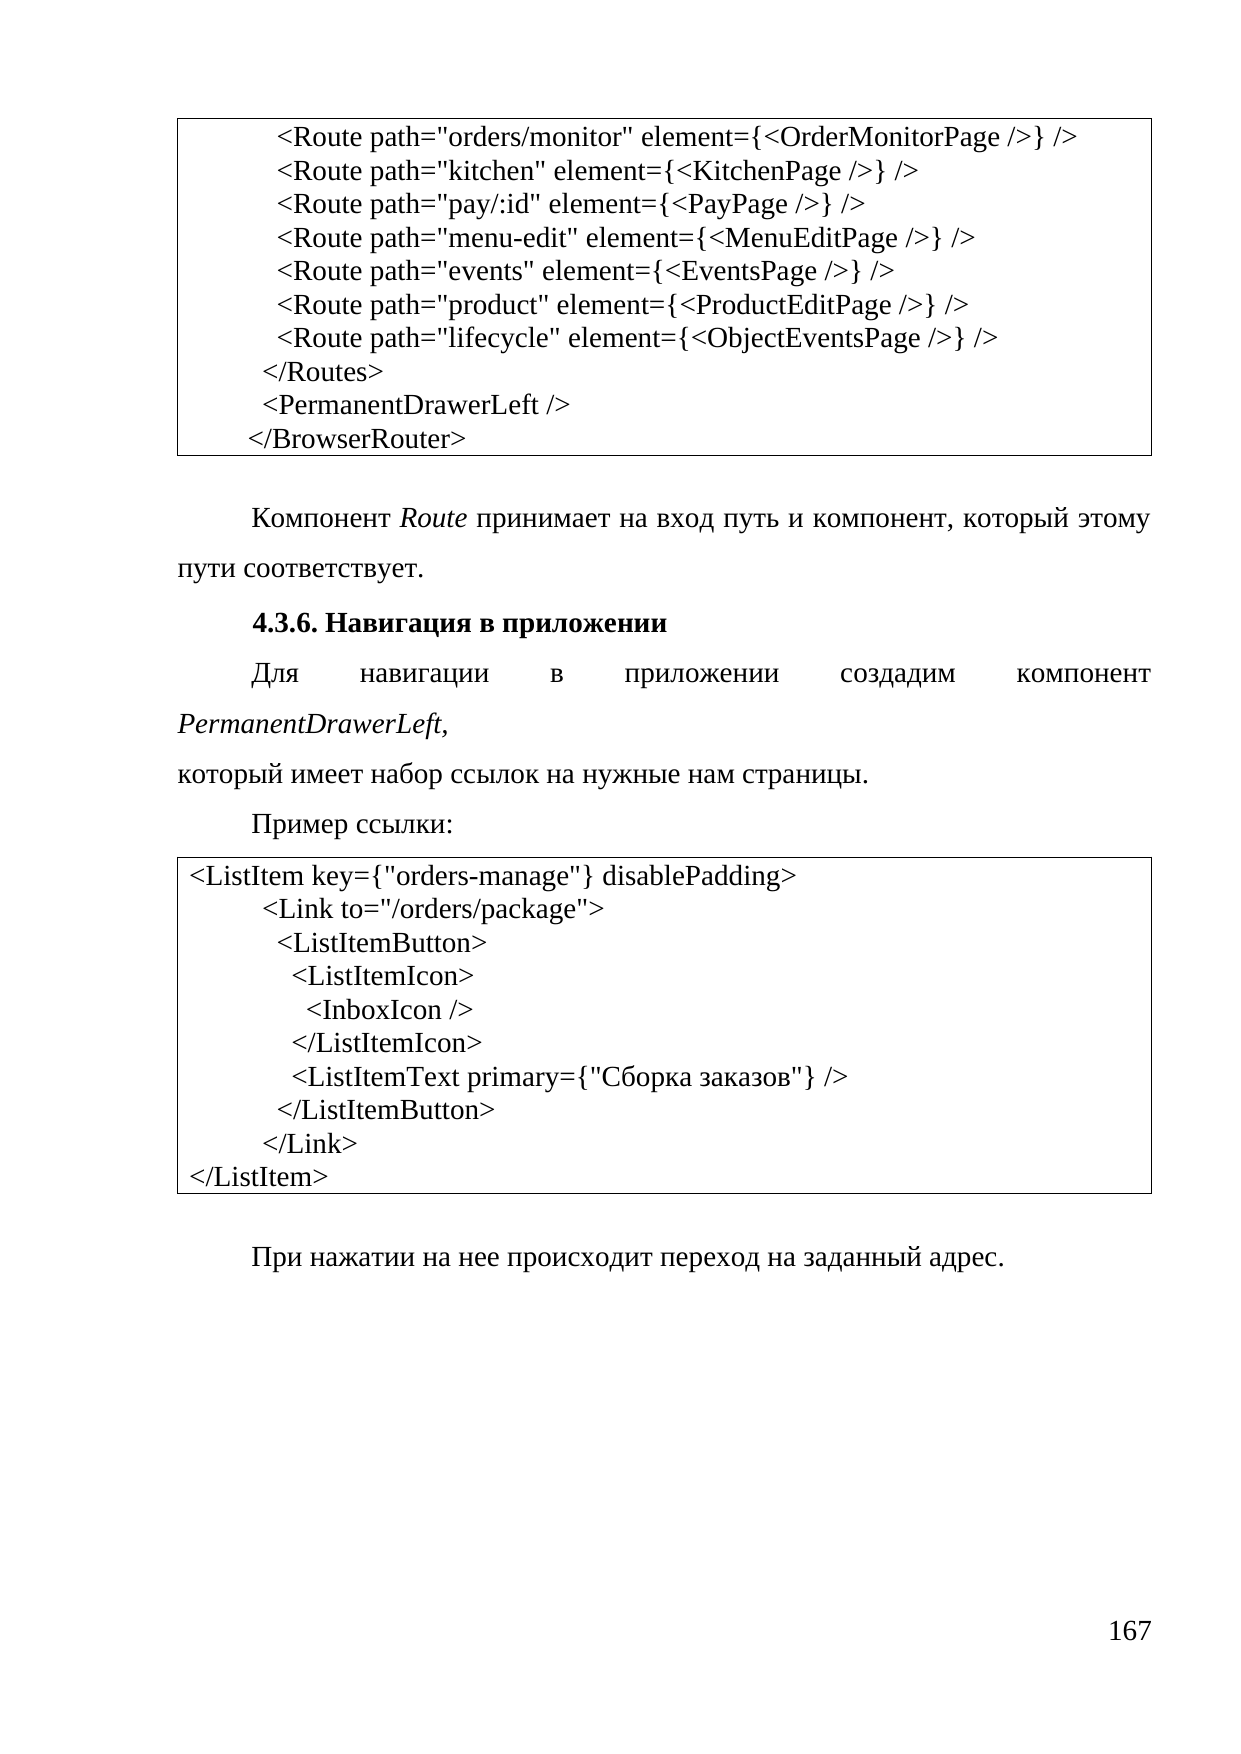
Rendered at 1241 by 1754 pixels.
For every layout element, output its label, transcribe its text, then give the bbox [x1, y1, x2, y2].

subtitle Навигация в приложении [252, 605, 1152, 639]
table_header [178, 119, 1151, 454]
text При нажатии на нее происходит переход на заданный адрес. [177, 1239, 1152, 1272]
text Пример ссылки: [177, 806, 1152, 840]
text Для навигации в приложении создадим компонент PermanentDrawerLeft, [177, 655, 1152, 739]
text Компонент Route принимает на вход путь и компонент, который этому пути соответствует. [177, 500, 1152, 584]
table_header <ListItem key={"orders-manage"} disablePadding> <Link to="/orders/package"> <ListItemButton> <ListItemIcon> <InboxIcon /> </ListItemIcon> <ListItemText primary={"Сборка заказов"} /> </ListItemButton> </Link> </ListItem> [178, 858, 1151, 1193]
text который имеет набор ссылок на нужные нам страницы. [177, 756, 1152, 789]
